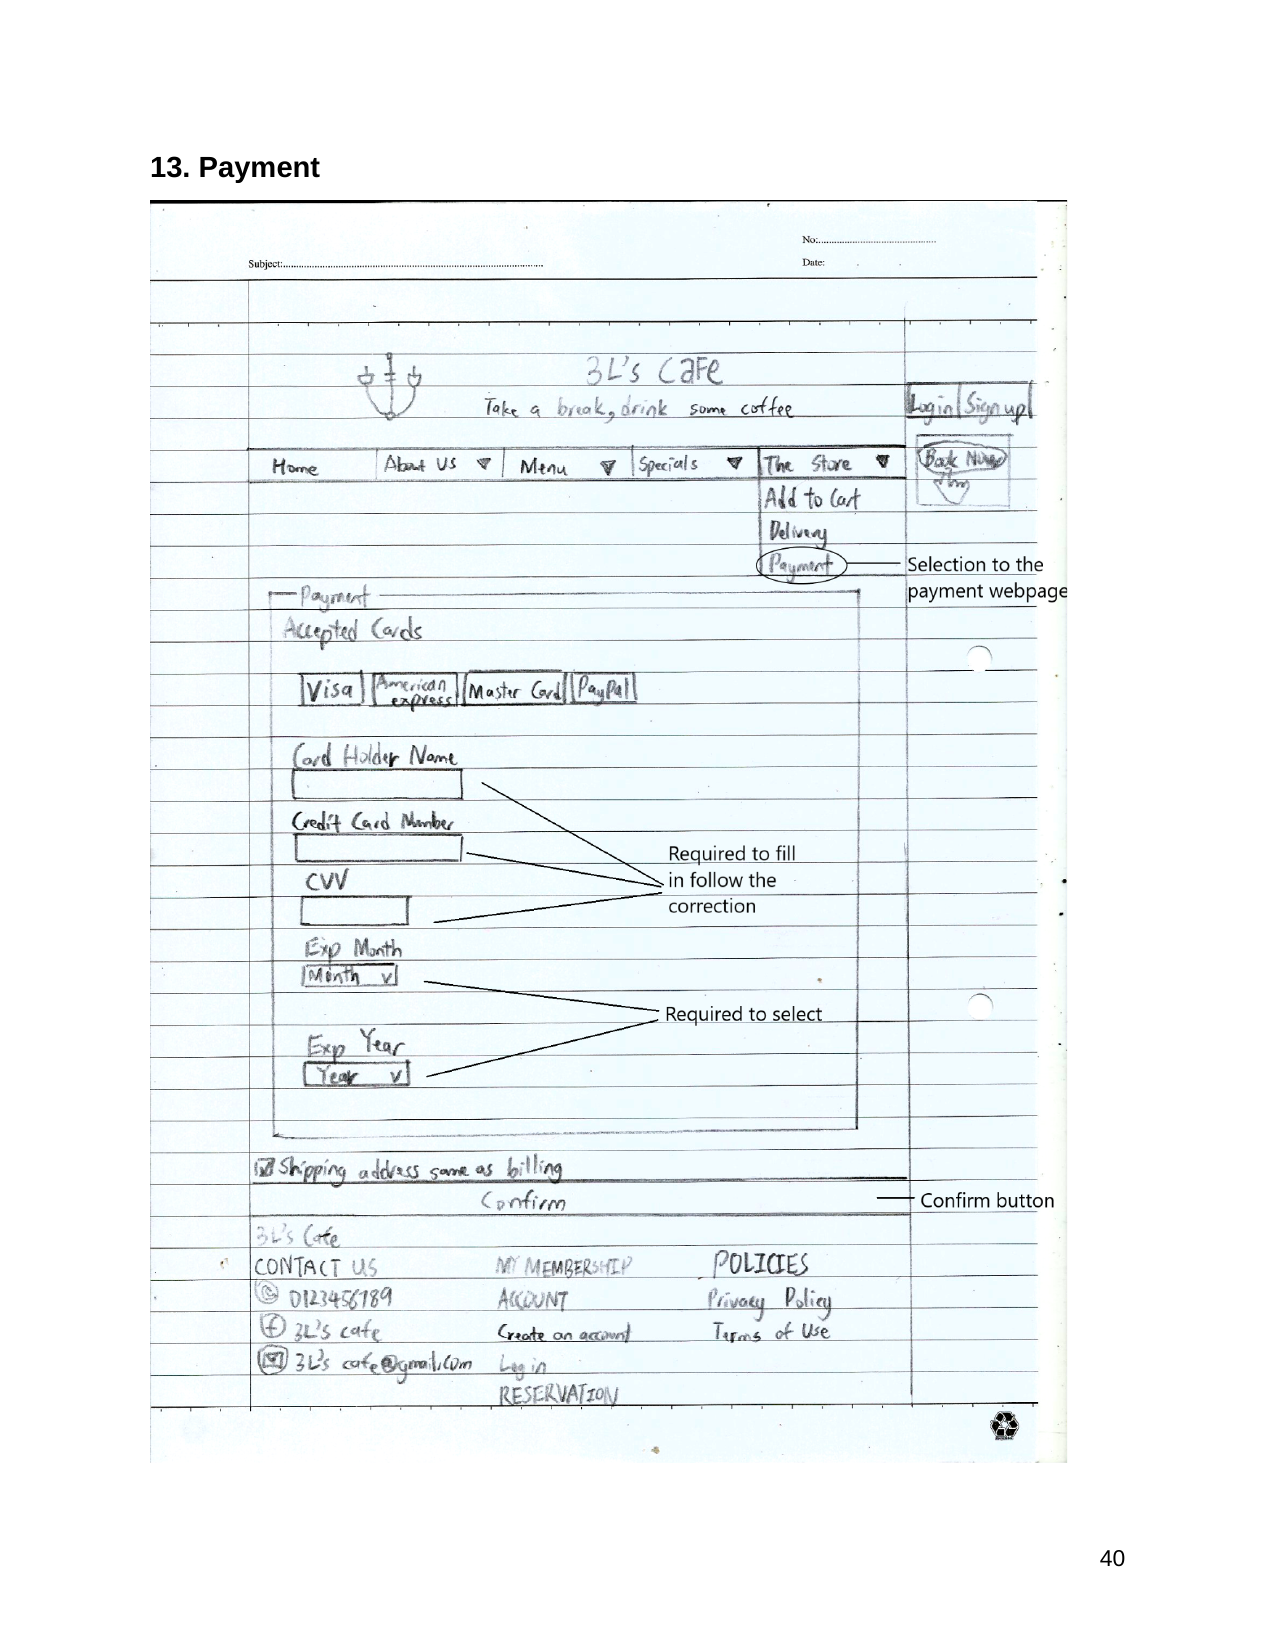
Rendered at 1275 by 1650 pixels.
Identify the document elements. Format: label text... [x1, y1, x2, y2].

text 13. Payment [150, 150, 1125, 183]
picture [150, 200, 1068, 1463]
